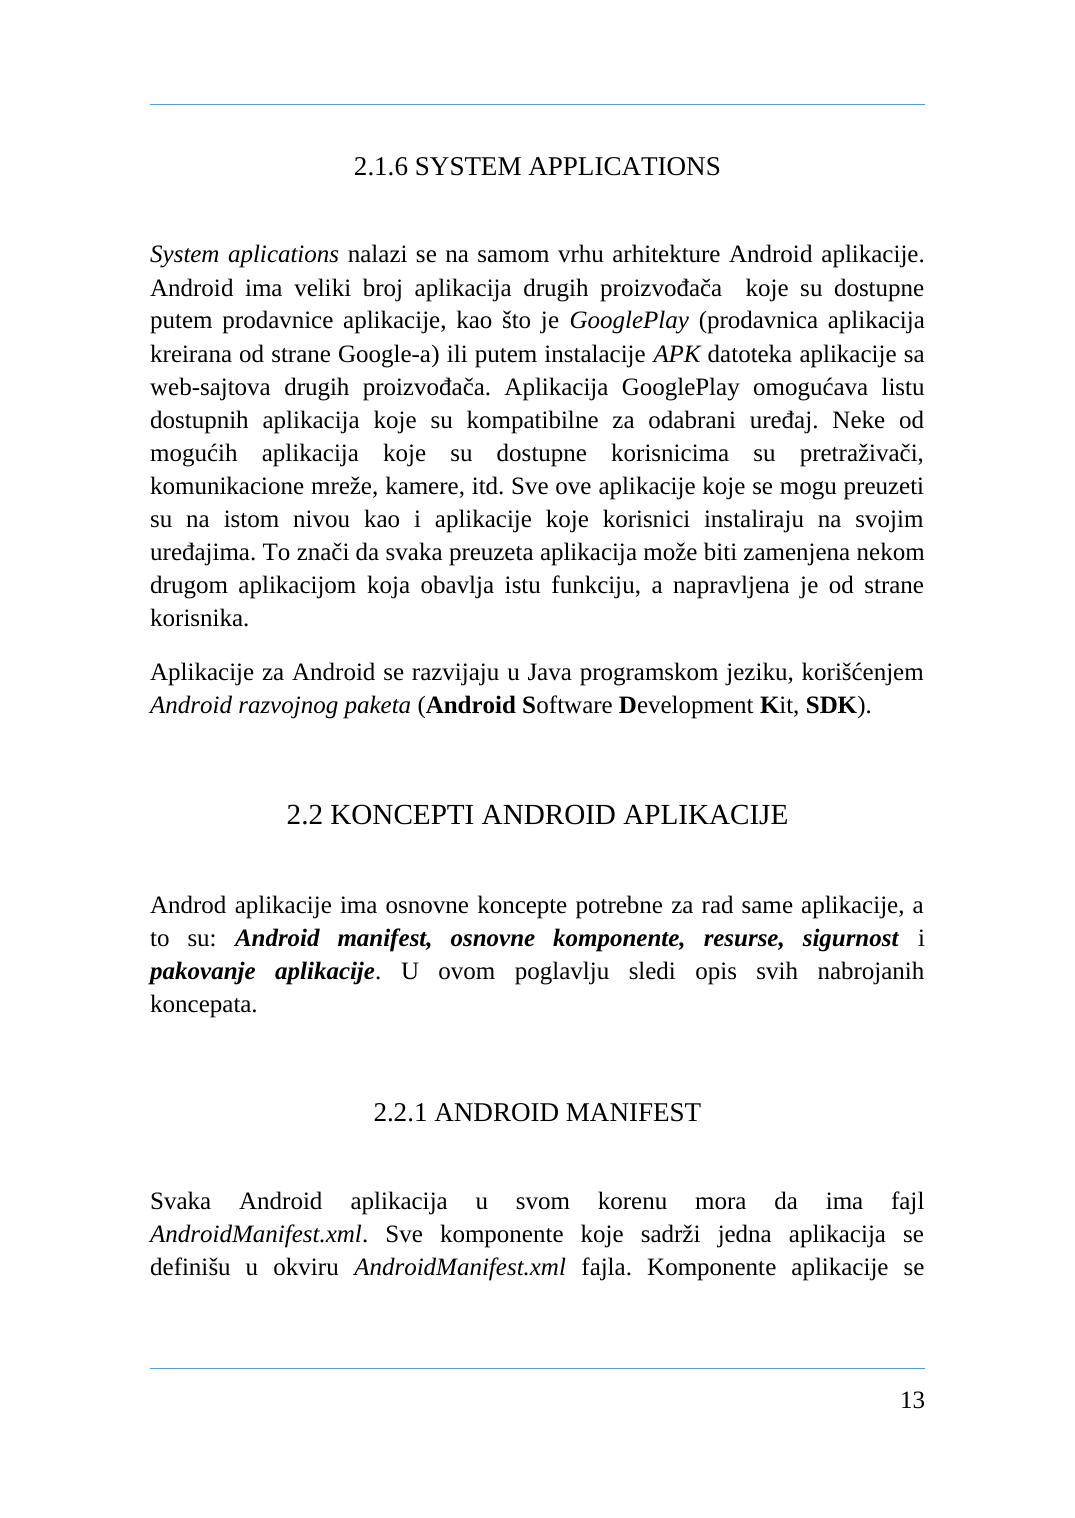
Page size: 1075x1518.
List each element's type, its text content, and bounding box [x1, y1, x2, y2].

subtitle 2.2.1 ANDROID MANIFEST [150, 1097, 925, 1128]
subtitle 2.2 KONCEPTI ANDROID APLIKACIJE [150, 797, 925, 831]
text Aplikacije za Android se razvijaju u Java programskom jeziku, korišćenjem Android razvojnog paketa (Android Software Development Kit, SDK). [150, 657, 925, 718]
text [150, 1186, 925, 1281]
text System aplications nalazi se na samom vrhu arhitekture Android aplikacije. Android ima veliki broj aplikacija drugih proizvođača koje su dostupne putem prodavnice aplikacije, kao što je GooglePlay (prodavnica aplikacija kreirana od strane Google-a) ili putem instalacije APK datoteka aplikacije sa web-sajtova drugih proizvođača. Aplikacija GooglePlay omogućava listu dostupnih aplikacija koje su kompatibilne za odabrani uređaj. Neke od mogućih aplikacija koje su dostupne korisnicima su pretraživači, komunikacione mreže, kamere, itd. Sve ove aplikacije koje se mogu preuzeti su na istom nivou kao i aplikacije koje korisnici instaliraju na svojim uređajima. To znači da svaka preuzeta aplikacija može biti zamenjena nekom drugom aplikacijom koja obavlja istu funkciju, a napravljena je od strane korisnika. [150, 239, 925, 632]
subtitle 2.1.6 SYSTEM APPLICATIONS [150, 150, 925, 181]
text Androd aplikacije ima osnovne koncepte potrebne za rad same aplikacije, a to su: Android manifest, osnovne komponente, resurse, sigurnost i pakovanje aplikacije. U ovom poglavlju sledi opis svih nabrojanih koncepata. [150, 890, 925, 1018]
